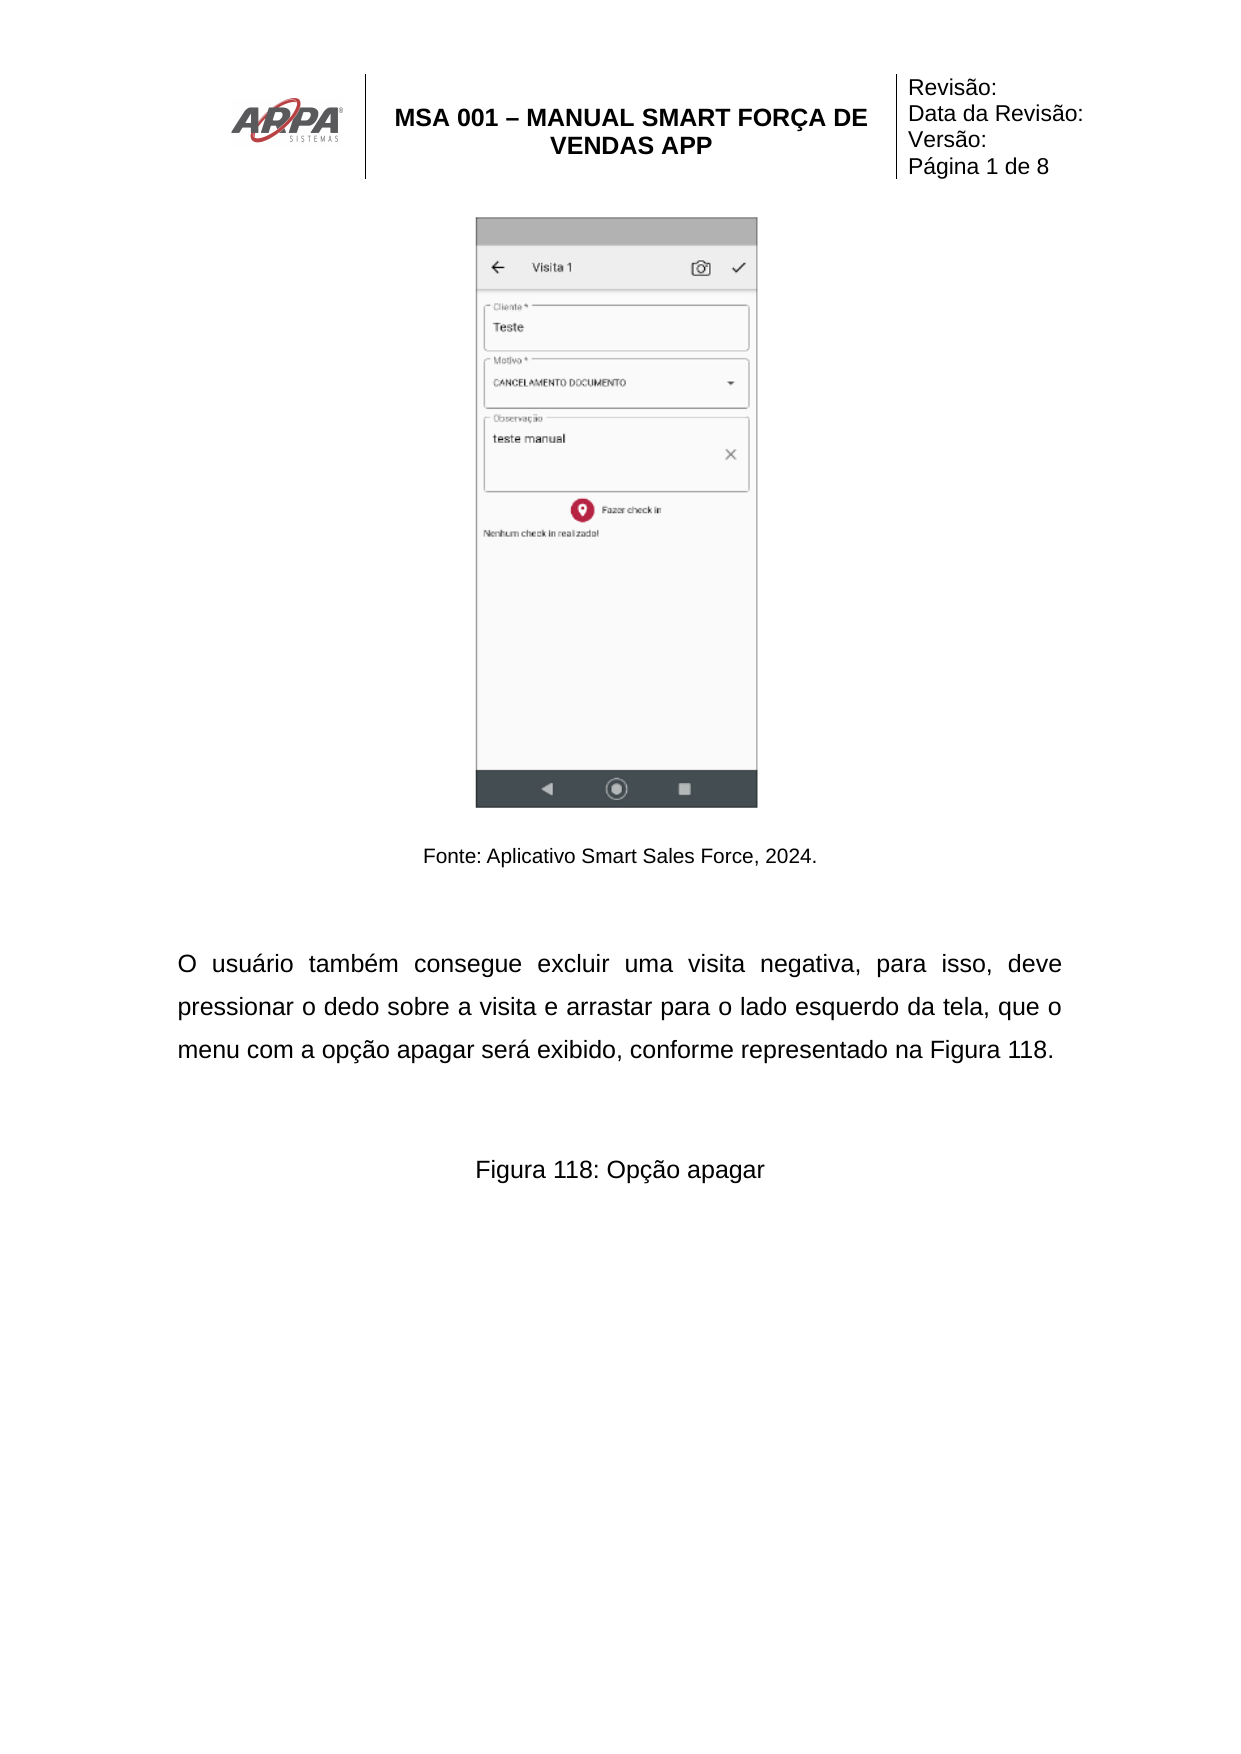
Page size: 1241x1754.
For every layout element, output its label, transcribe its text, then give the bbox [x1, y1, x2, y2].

picture [463, 207, 778, 814]
text Fonte: Aplicativo Smart Sales Force, 2024. [177, 844, 1063, 868]
text O usuário também consegue excluir uma visita negativa, para isso, deve pressionar o dedo sobre a visita e arrastar para o lado esquerdo da tela, que o menu com a opção apagar será exibido, conforme representado na Figura 118. [177, 949, 1063, 1064]
picture [231, 98, 343, 147]
text Figura 118: Opção apagar [177, 1155, 1063, 1184]
